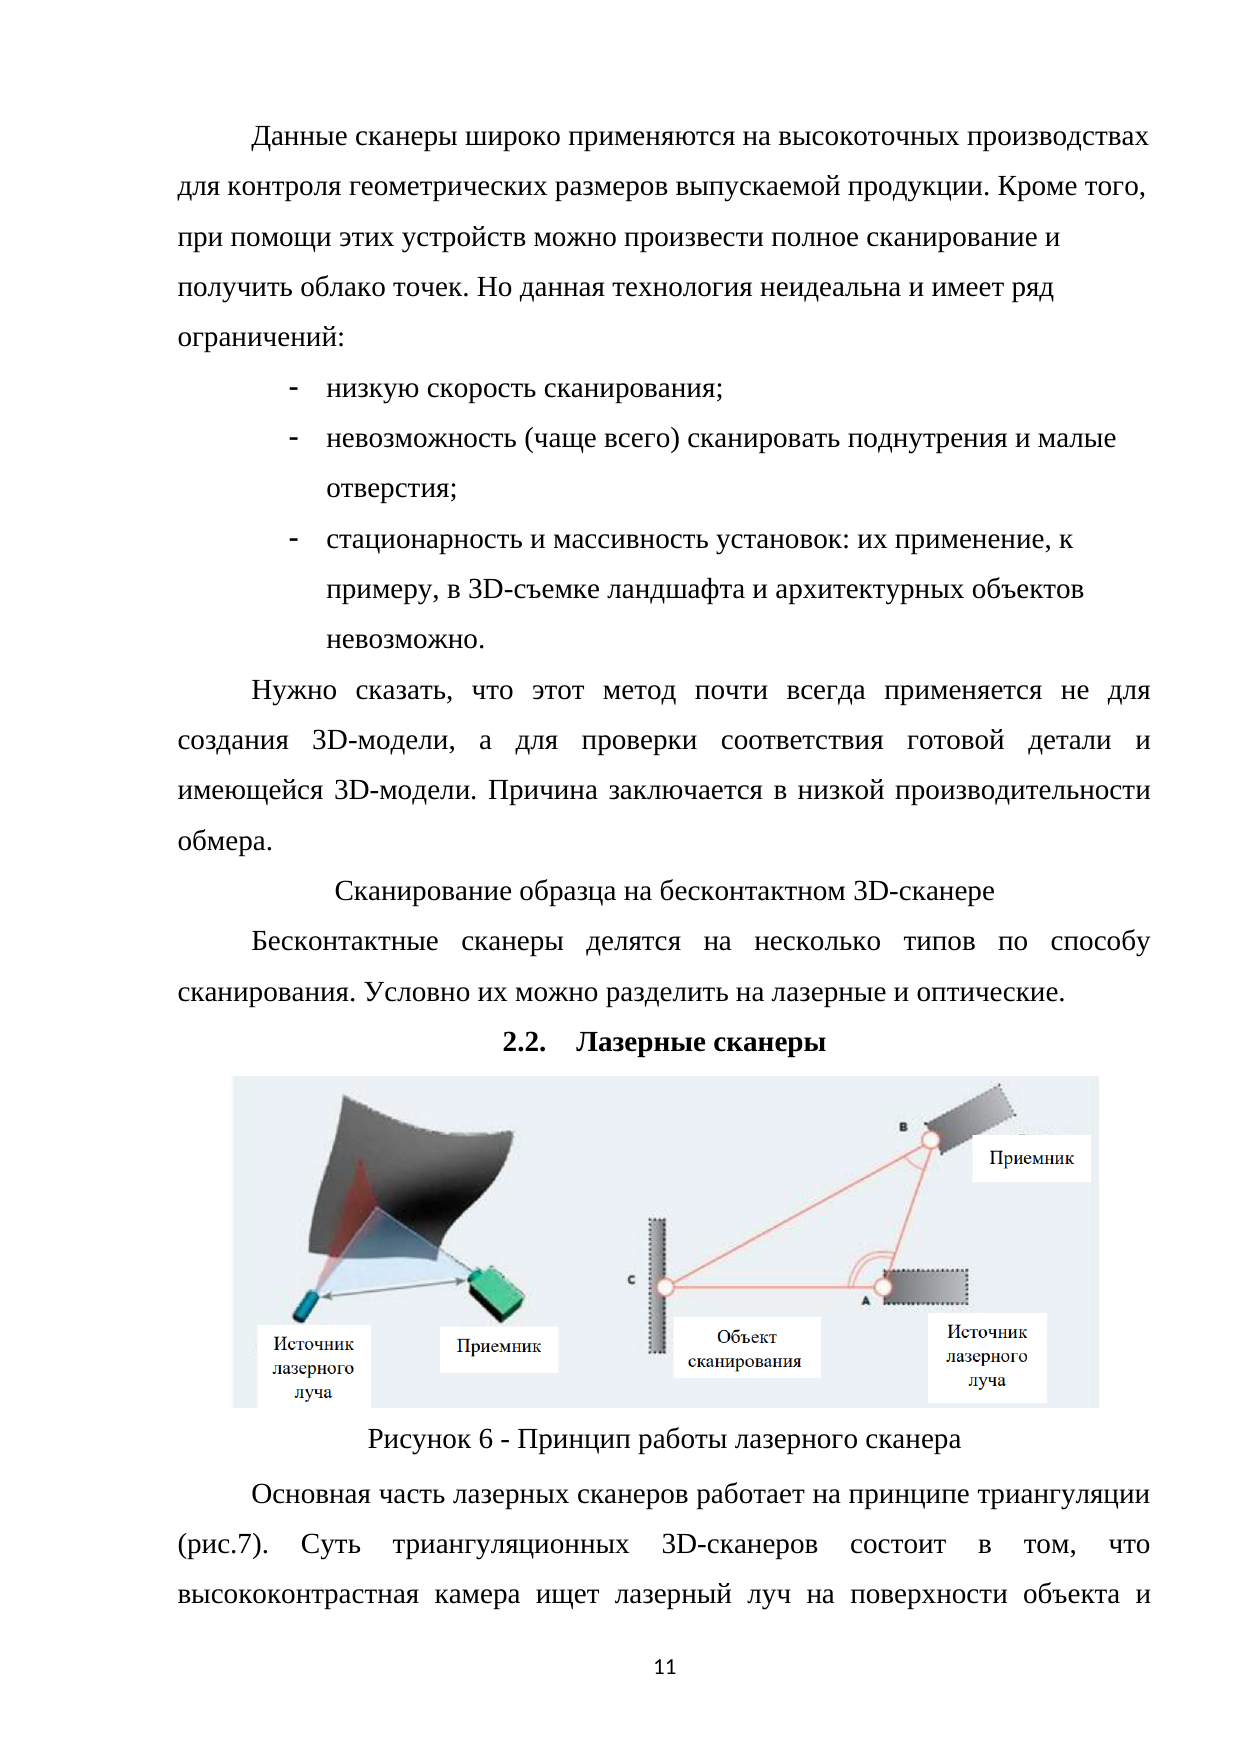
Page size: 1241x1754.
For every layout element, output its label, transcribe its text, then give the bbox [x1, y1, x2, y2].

picture [230, 1074, 1099, 1408]
text Бесконтактные сканеры делятся на несколько типов по способу сканирования. Условно их можно разделить на лазерные и оптические. [177, 923, 1152, 1007]
text Данные сканеры широко применяются на высокоточных производствах для контроля геометрических размеров выпускаемой продукции. Кроме того, при помощи этих устройств можно произвести полное сканирование и получить облако точек. Но данная технология неидеальна и имеет ряд ограничений: [177, 118, 1152, 353]
list низкую скорость сканирования; [288, 370, 1152, 403]
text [177, 1476, 1152, 1610]
subtitle Лазерные сканеры [177, 1024, 1152, 1058]
list стационарность и массивность установок: их применение, к примеру, в 3D-съемке ландшафта и архитектурных объектов невозможно. [288, 521, 1152, 655]
text Нужно сказать, что этот метод почти всегда применяется не для создания 3D-модели, а для проверки соответствия готовой детали и имеющейся 3D-модели. Причина заключается в низкой производительности обмера. [177, 672, 1152, 856]
text Рисунок 6 - Принцип работы лазерного сканера [177, 1422, 1152, 1455]
text Сканирование образца на бесконтактном 3D-сканере [177, 873, 1152, 907]
list невозможность (чаще всего) сканировать поднутрения и малые отверстия; [288, 420, 1152, 504]
